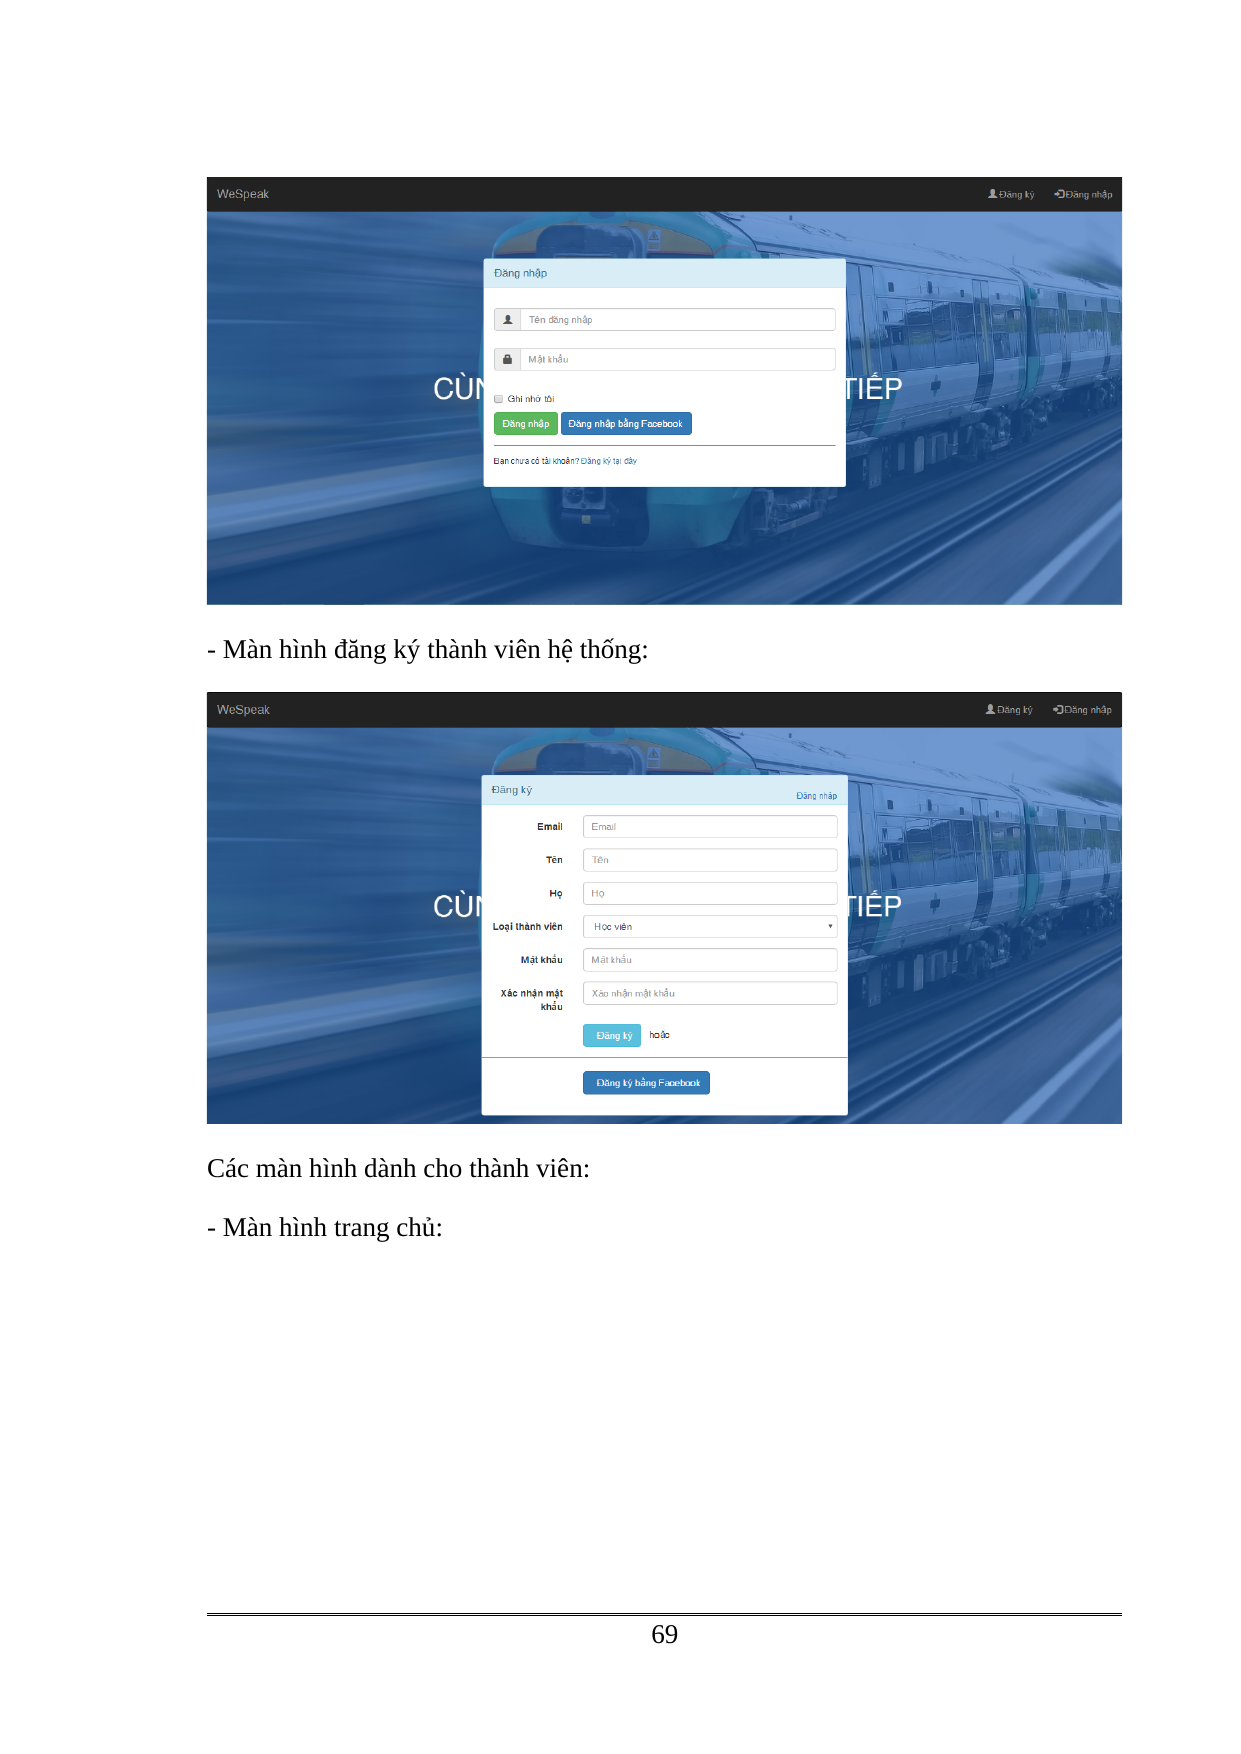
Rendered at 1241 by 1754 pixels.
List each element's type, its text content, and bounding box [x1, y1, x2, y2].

picture [206, 692, 1123, 1124]
text - Màn hình trang chủ: [207, 1211, 1122, 1242]
text Các màn hình dành cho thành viên: [207, 1152, 1122, 1183]
text - Màn hình đăng ký thành viên hệ thống: [207, 633, 1122, 664]
picture [206, 177, 1123, 605]
